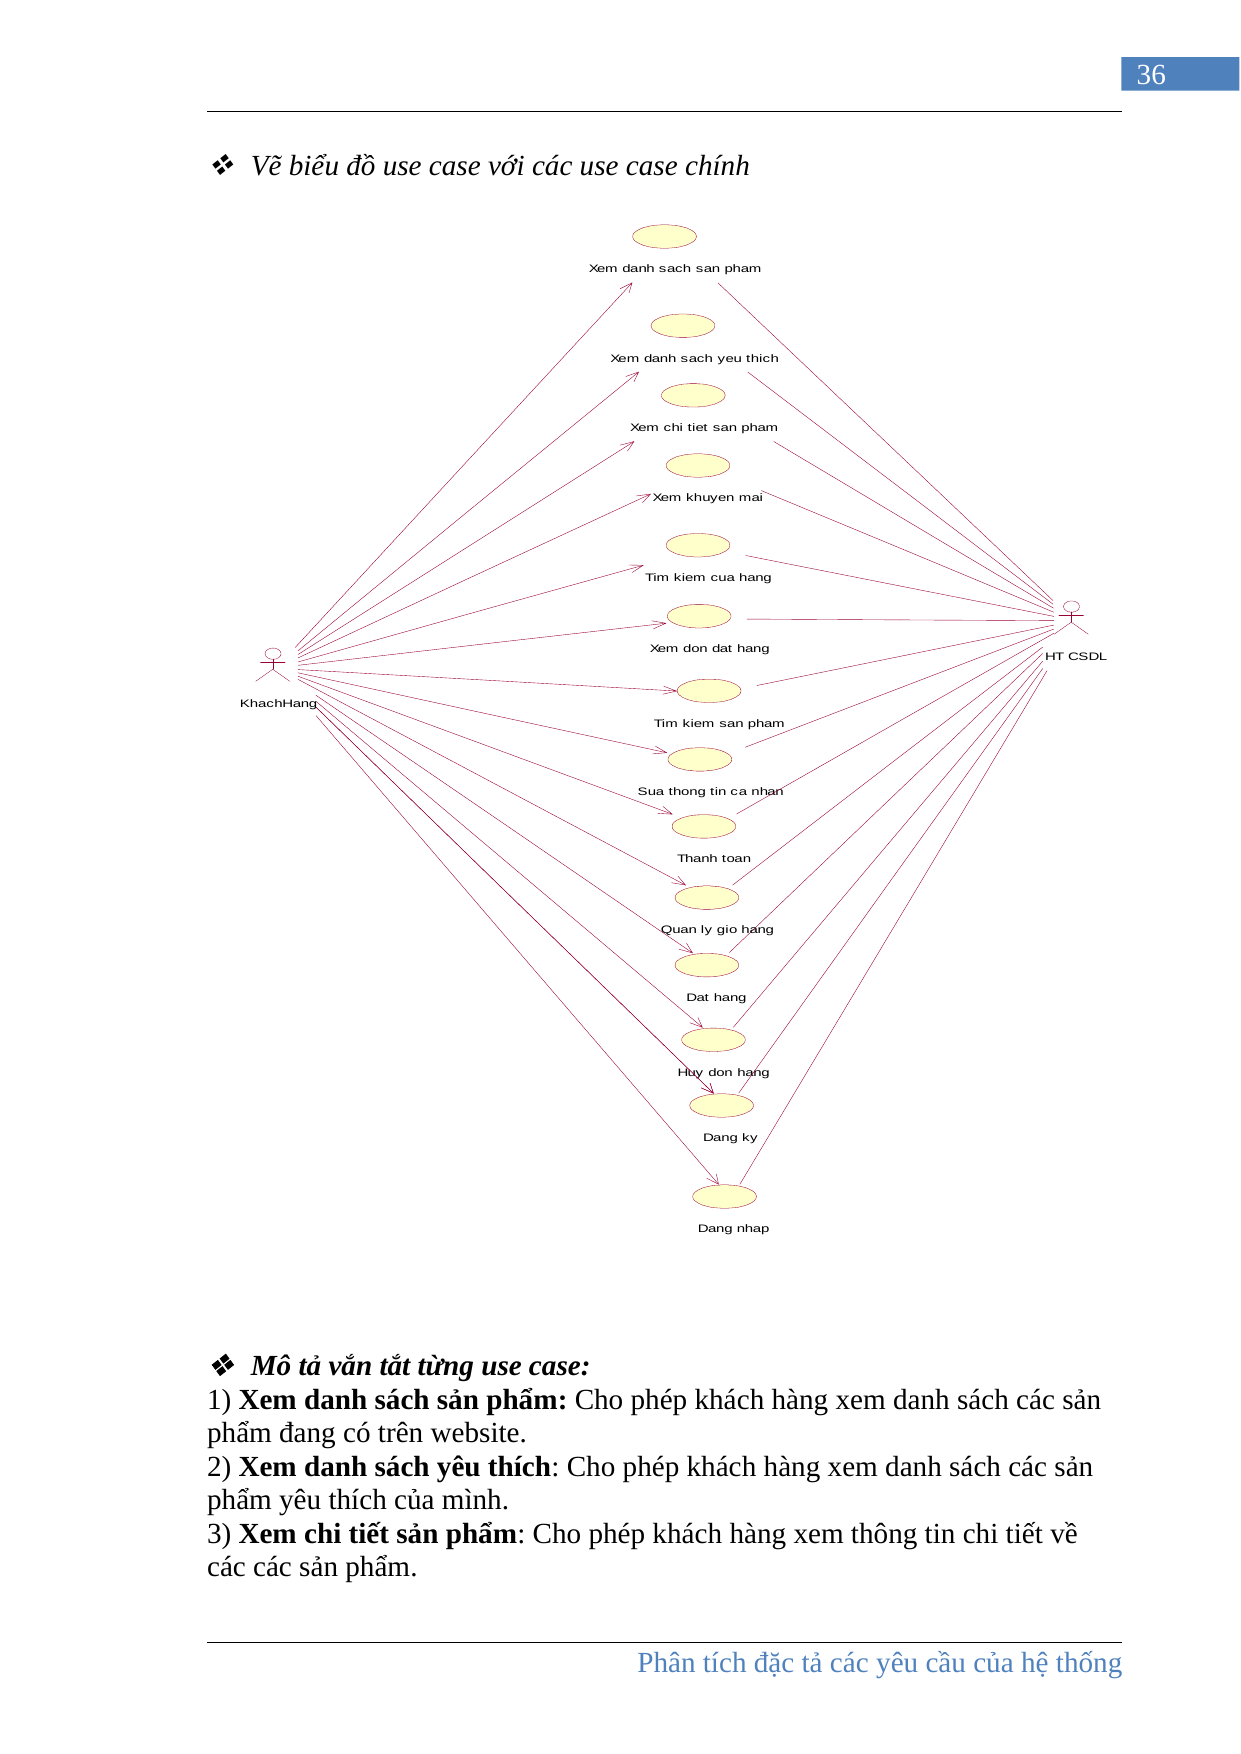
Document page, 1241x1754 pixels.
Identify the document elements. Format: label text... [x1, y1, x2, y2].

list Mô tả vắn tắt từng use case: [207, 1348, 1122, 1382]
list Xem chi tiết sản phẩm: Cho phép khách hàng xem thông tin chi tiết về các các sản phẩm. [207, 1516, 1122, 1583]
list Vẽ biểu đồ use case với các use case chính [207, 148, 1122, 181]
list Xem danh sách sản phẩm: Cho phép khách hàng xem danh sách các sản phẩm đang có trên website. [207, 1382, 1122, 1449]
list Xem danh sách yêu thích: Cho phép khách hàng xem danh sách các sản phẩm yêu thích của mình. [207, 1449, 1122, 1516]
